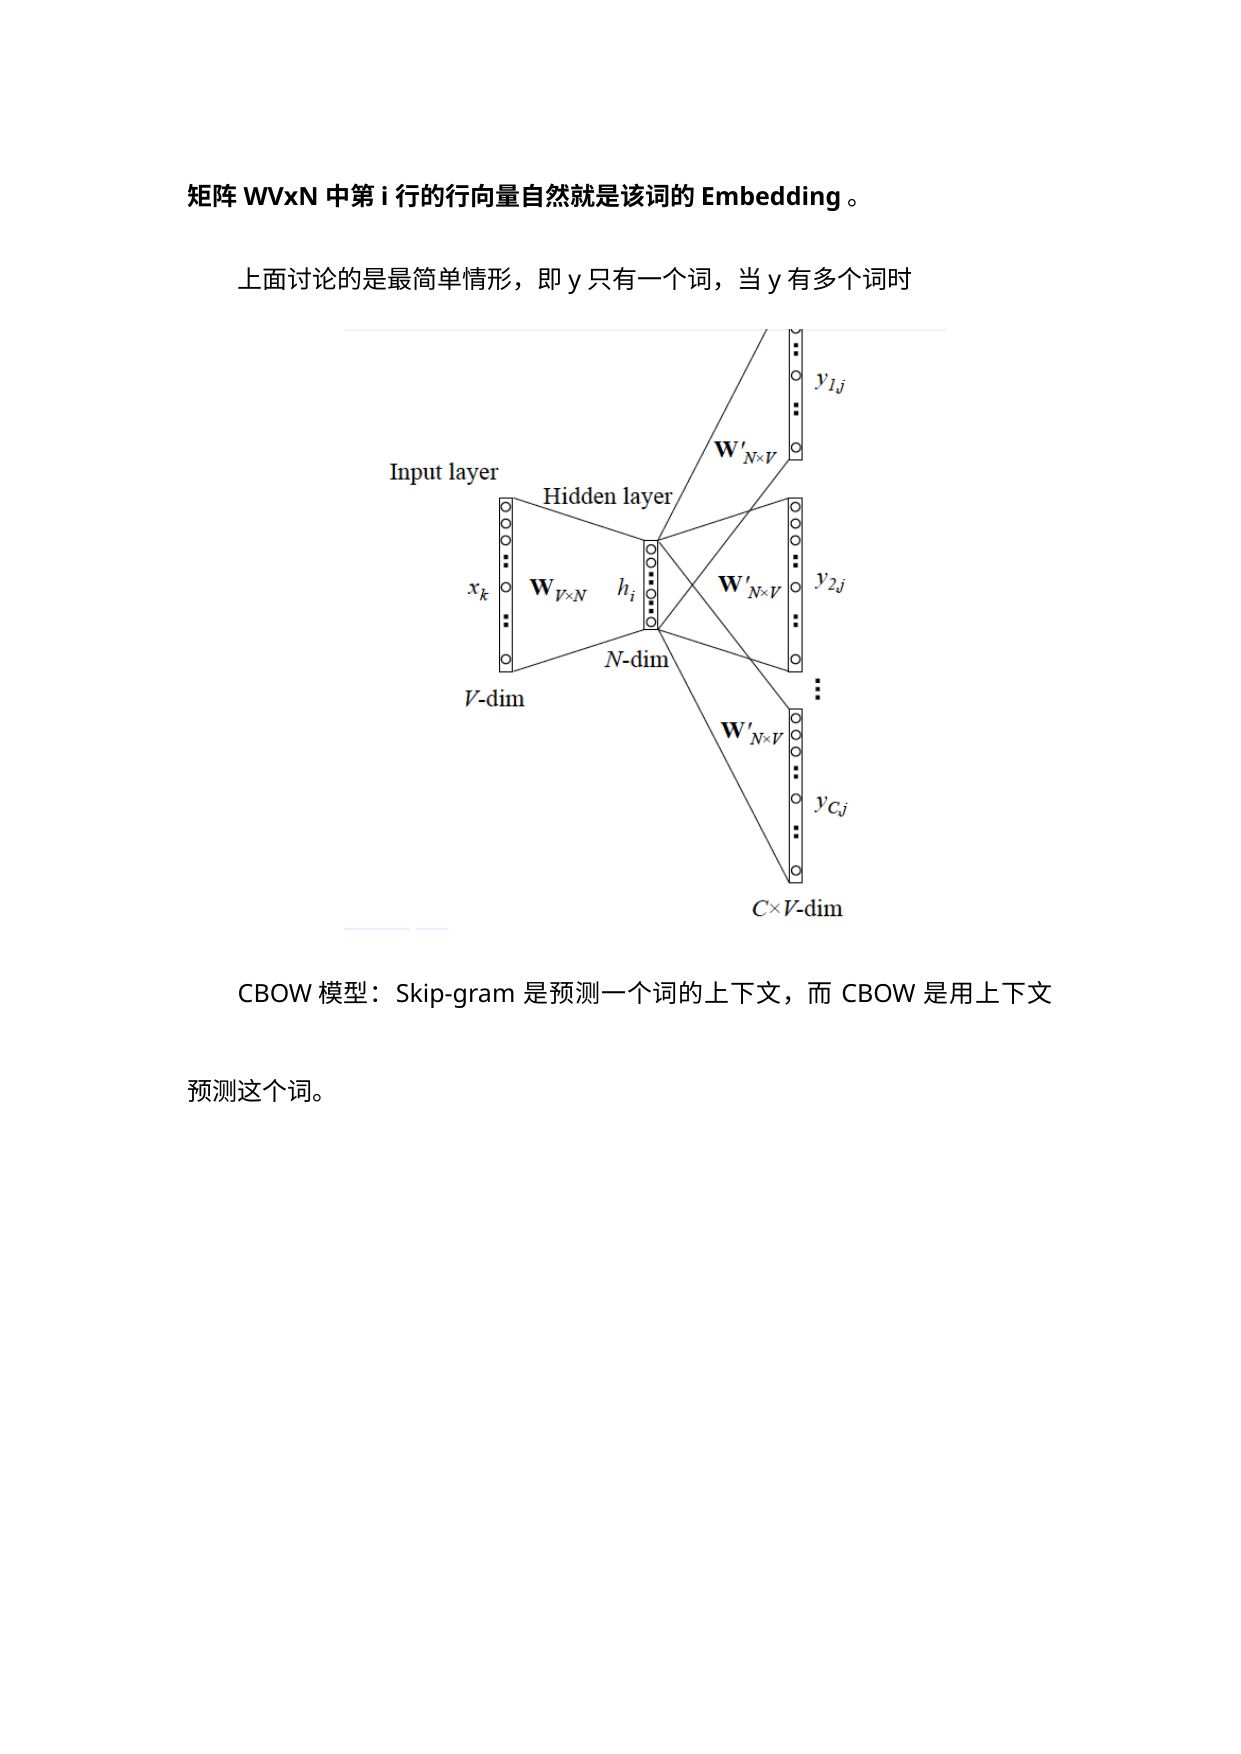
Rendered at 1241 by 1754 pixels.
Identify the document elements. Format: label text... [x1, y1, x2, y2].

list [187, 162, 1053, 227]
text 上面讨论的是最简单情形，即 y 只有一个词，当 y 有多个词时 [187, 245, 1053, 310]
picture [343, 328, 947, 930]
text CBOW模型：Skip-gram 是预测一个词的上下文，而 CBOW 是用上下文预测这个词。 [187, 959, 1053, 1122]
